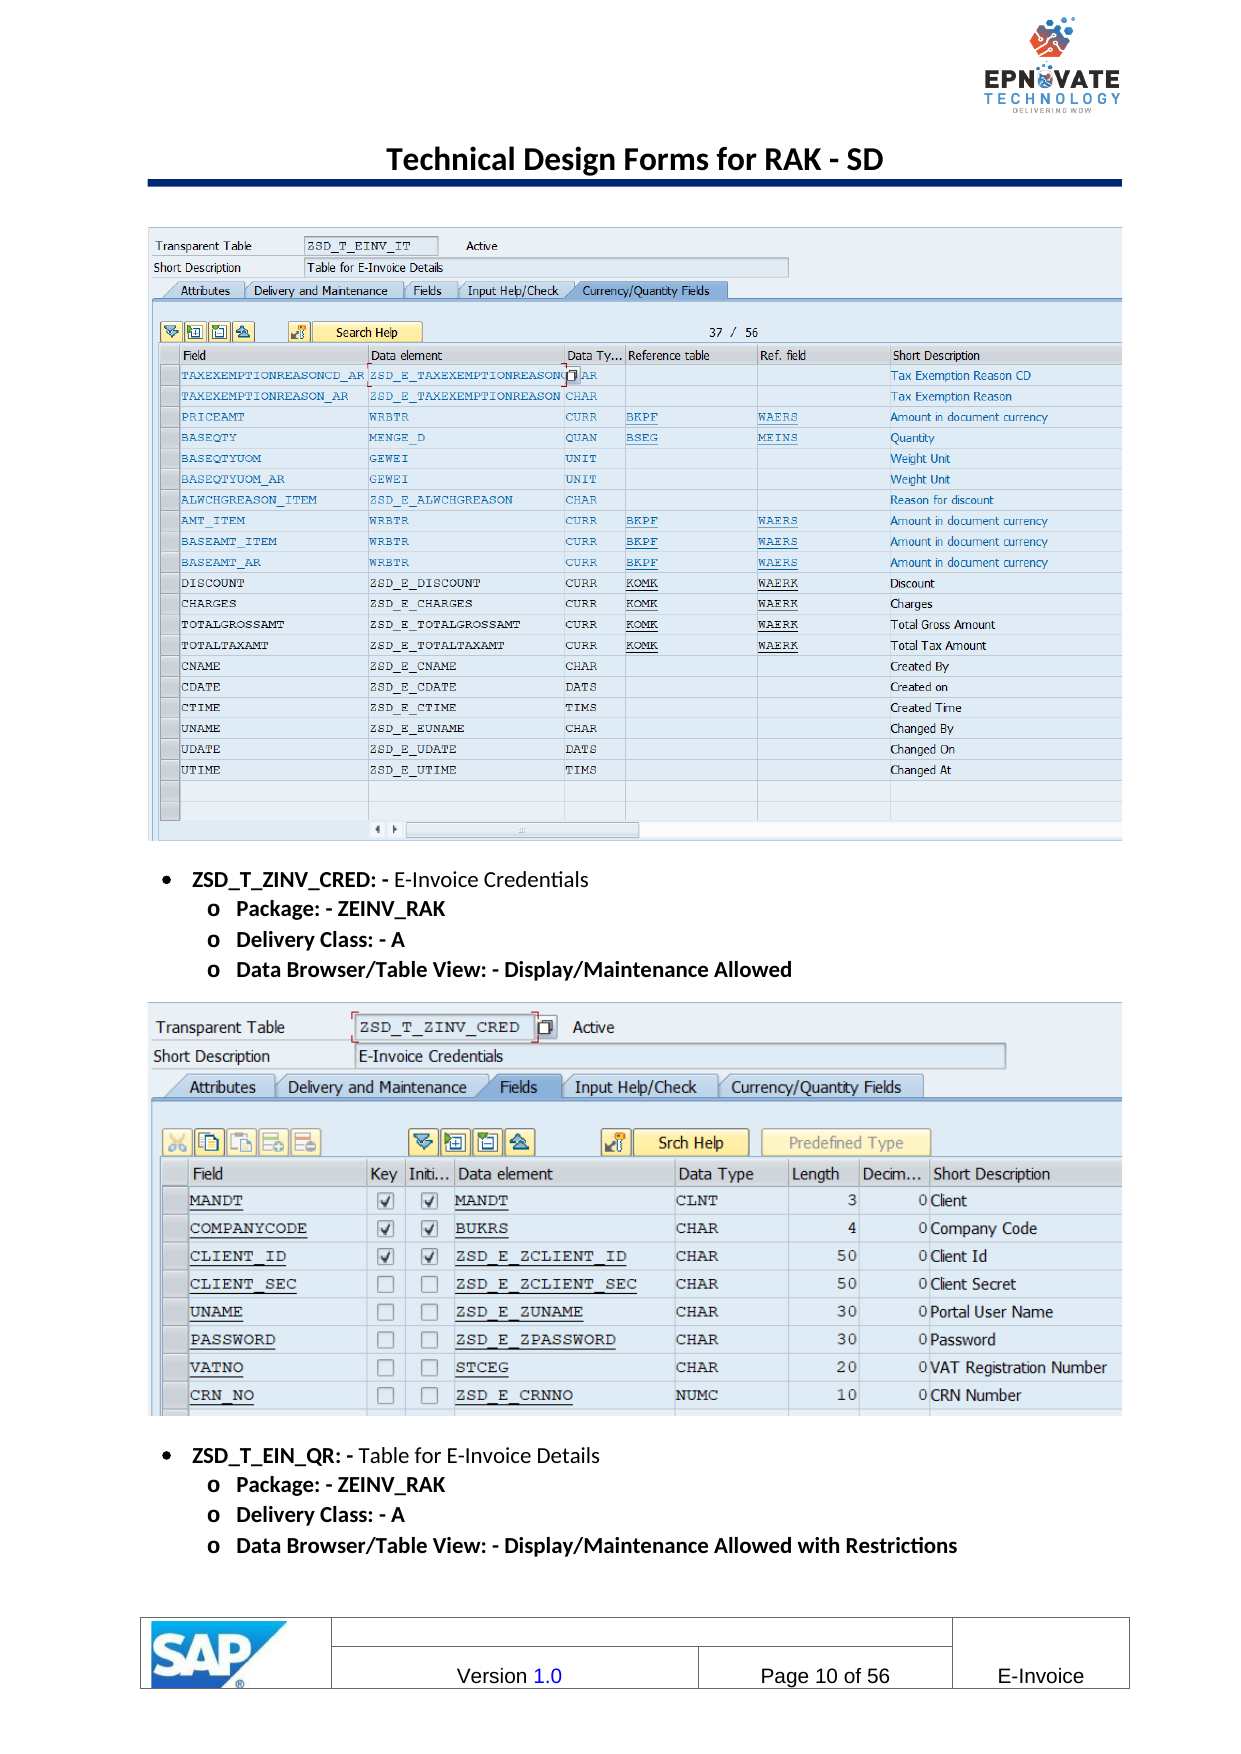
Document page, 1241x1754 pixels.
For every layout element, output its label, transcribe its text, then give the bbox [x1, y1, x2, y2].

list ZSD_T_ZINV_CRED: - E-Invoice Credentials [389, 866, 1122, 893]
picture [984, 17, 1120, 113]
picture [147, 1002, 1123, 1416]
list Package: - ZEINV_RAK [207, 894, 1122, 924]
picture [151, 1621, 287, 1688]
list Data Browser/Table View: - Display/Maintenance Allowed with Restrictions [207, 1531, 1122, 1560]
list Delivery Class: - A [207, 1501, 1122, 1530]
list ZSD_T_EIN_QR: - Table for E-Invoice Details [162, 1441, 335, 1469]
list Data Browser/Table View: - Display/Maintenance Allowed [207, 955, 1122, 984]
picture [147, 227, 1123, 841]
list Delivery Class: - A [207, 925, 1122, 954]
list ZSD_T_ZINV_CRED: - E-Invoice Credentials [162, 866, 370, 893]
list ZSD_T_EIN_QR: - Table for E-Invoice Details [353, 1441, 1122, 1469]
list Package: - ZEINV_RAK [207, 1470, 1122, 1499]
